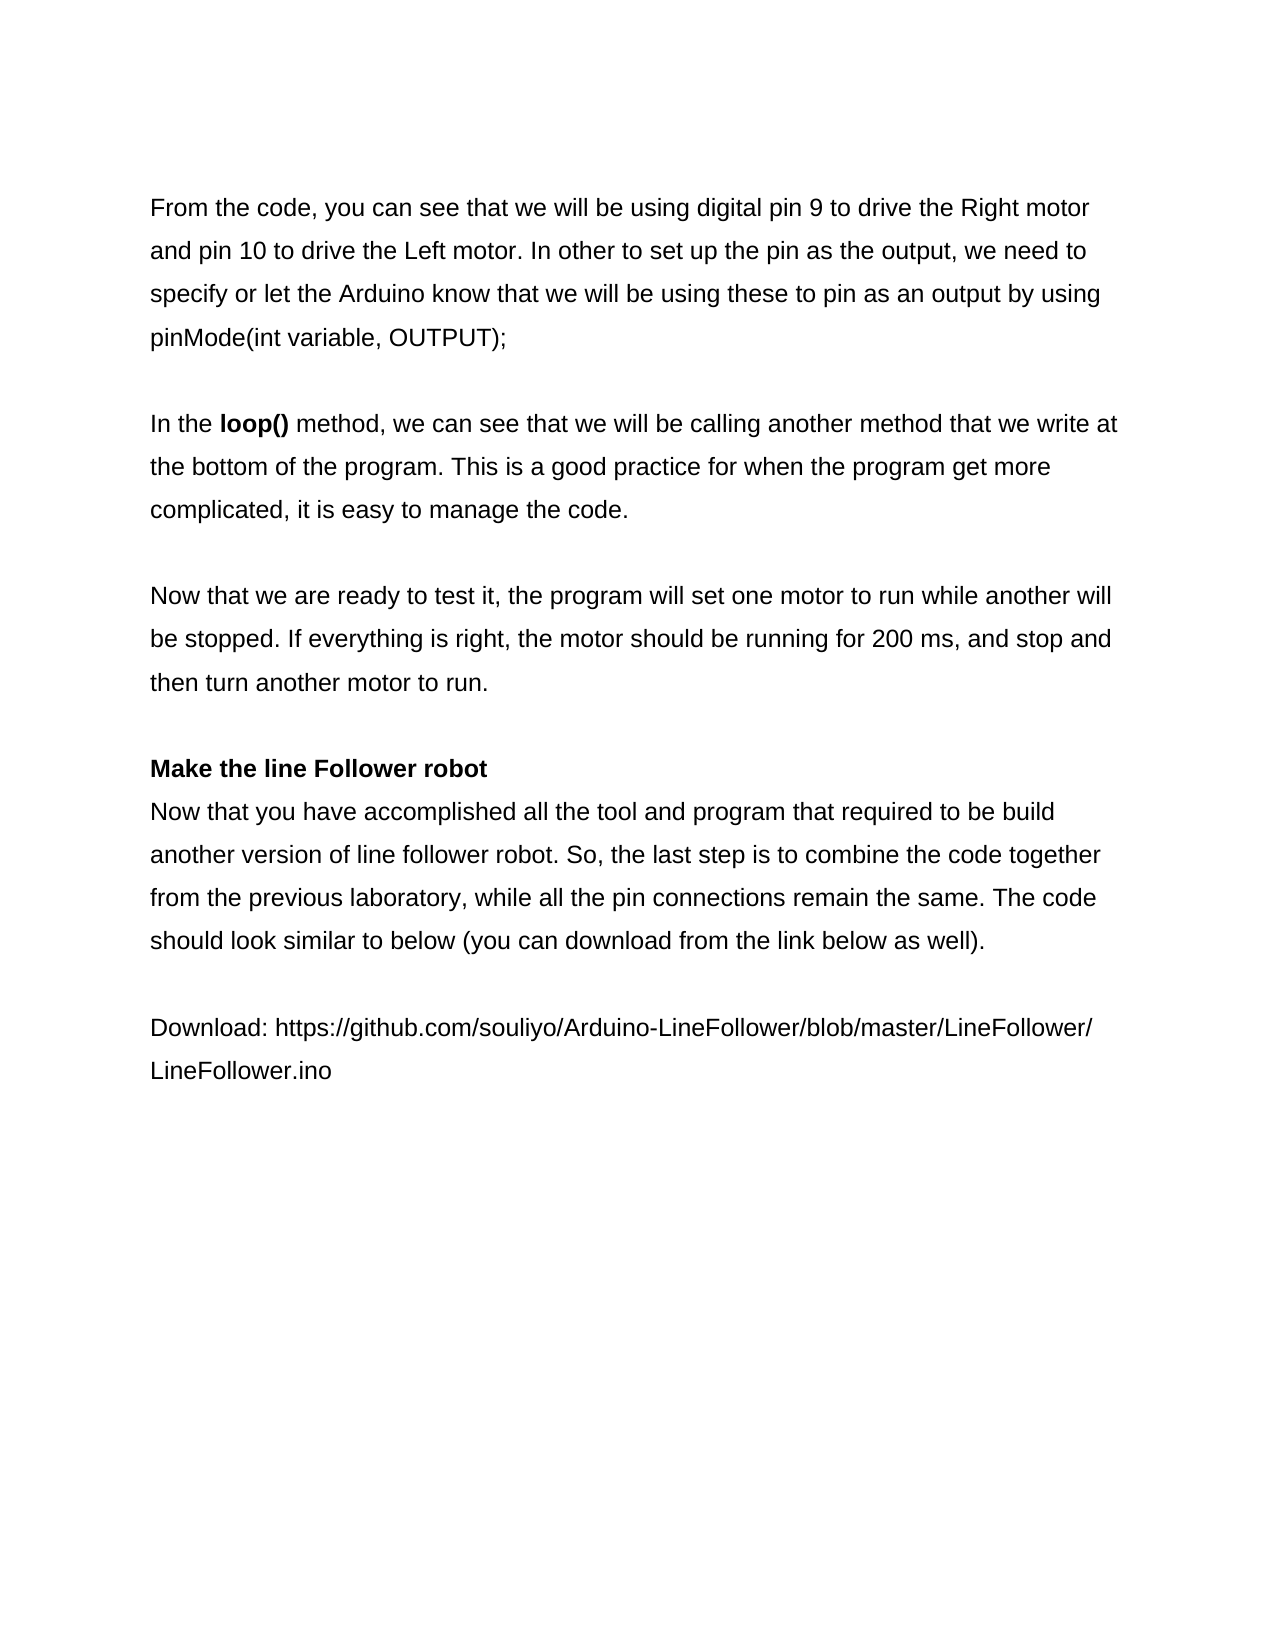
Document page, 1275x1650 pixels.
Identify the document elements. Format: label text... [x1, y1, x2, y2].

text In the loop() method, we can see that we will be calling another method that we write at the bottom of the program. This is a good practice for when the program get more complicated, it is easy to manage the code. [150, 409, 1125, 524]
text From the code, you can see that we will be using digital pin 9 to drive the Right motor and pin 10 to drive the Left motor. In other to set up the pin as the output, we need to specify or let the Arduino know that we will be using these to pin as an output by using pinMode(int variable, OUTPUT); [150, 193, 1125, 351]
text Now that you have accomplished all the tool and program that required to be build another version of line follower robot. So, the last step is to combine the code together from the previous laboratory, while all the pin connections remain the same. The code should look similar to below (you can download from the link below as well). [150, 797, 1125, 955]
text Now that we are ready to test it, the program will set one motor to run while another will be stopped. If everything is right, the motor should be running for 200 ms, and stop and then turn another motor to run. [150, 581, 1125, 696]
text Download: https://github.com/souliyo/Arduino-LineFollower/blob/master/LineFollower/LineFollower.ino [150, 1012, 1125, 1084]
text Make the line Follower robot [150, 754, 1125, 782]
